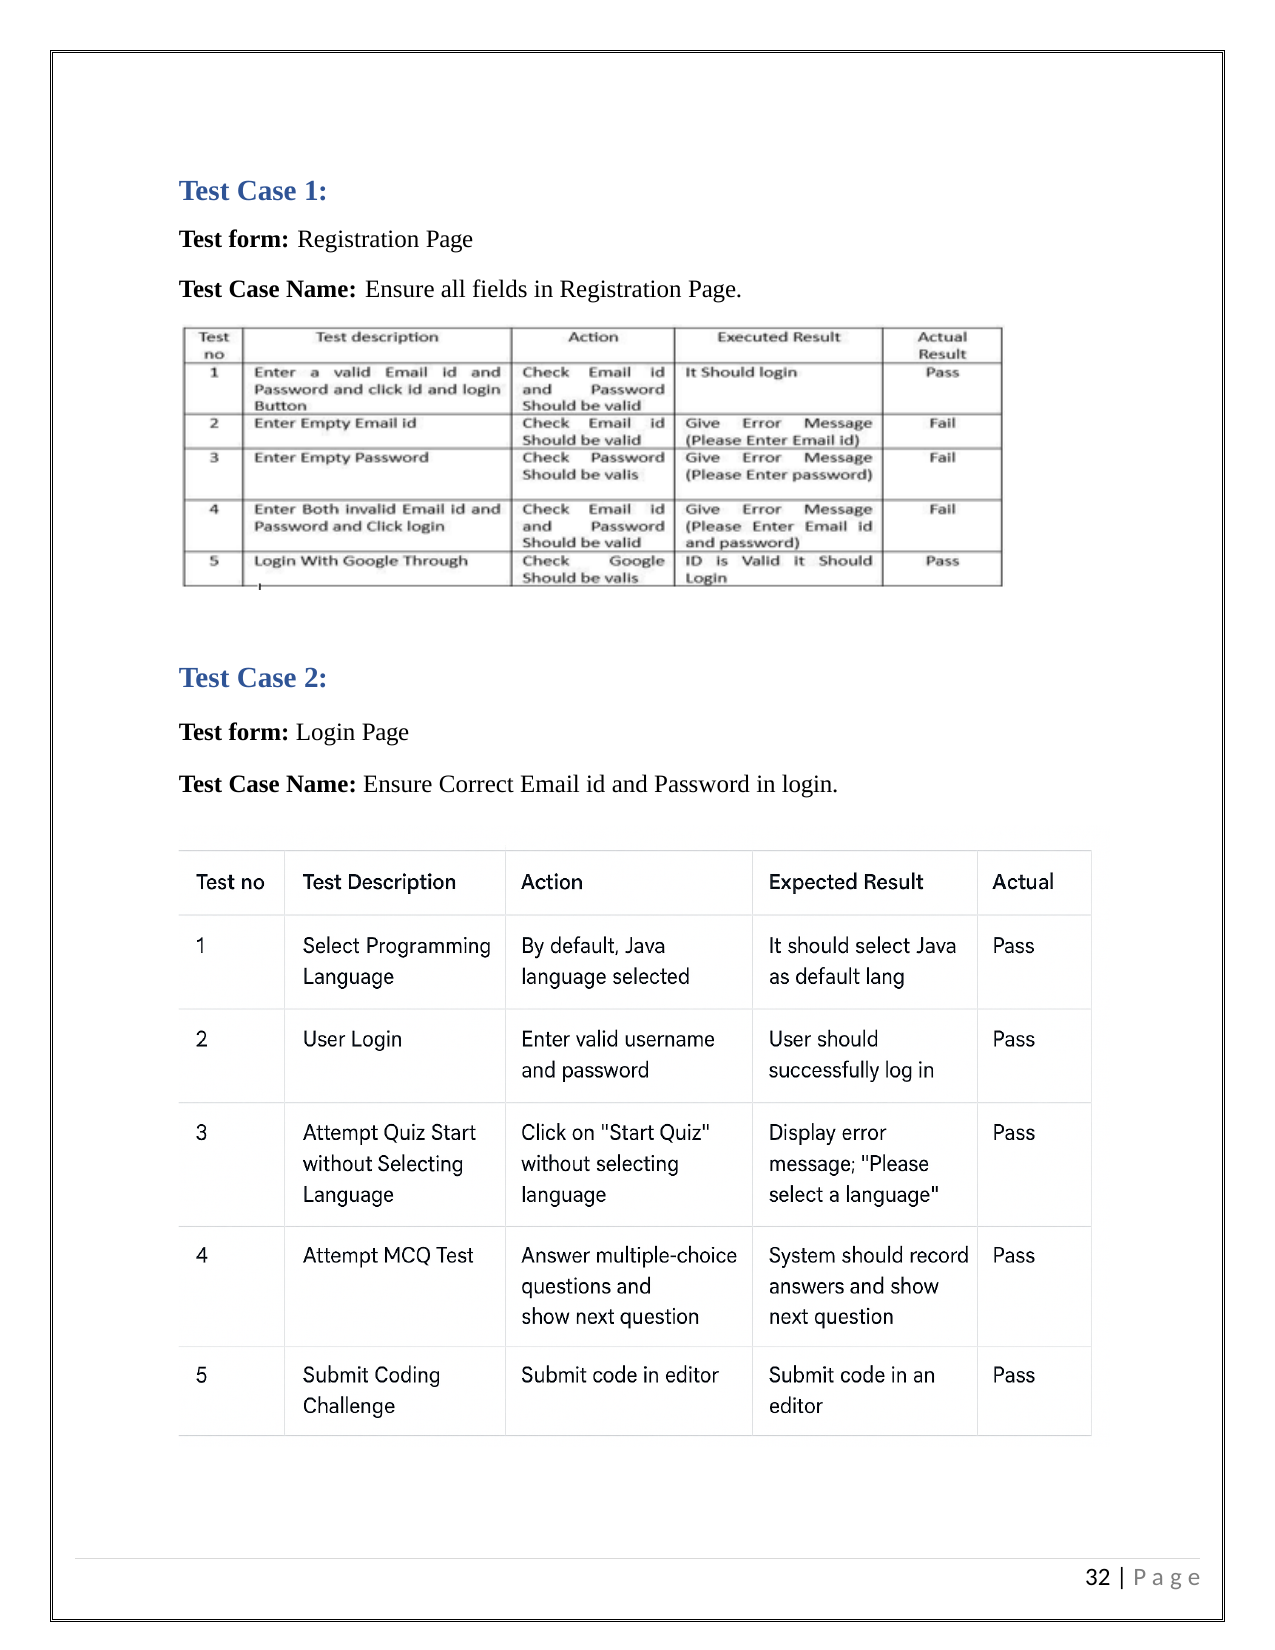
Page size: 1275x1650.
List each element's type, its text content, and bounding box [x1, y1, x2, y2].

text Test Case Name: Ensure Correct Email id and Password in login. [178, 769, 1116, 798]
subtitle Test Case 2: [178, 660, 1116, 694]
picture [178, 323, 1005, 590]
picture [178, 825, 1110, 1447]
text Test form: Login Page [178, 717, 1116, 746]
text Test form: Registration Page [178, 224, 1116, 253]
subtitle Test Case 1: [178, 173, 1116, 207]
text Test Case Name: Ensure all fields in Registration Page. [178, 274, 1116, 303]
